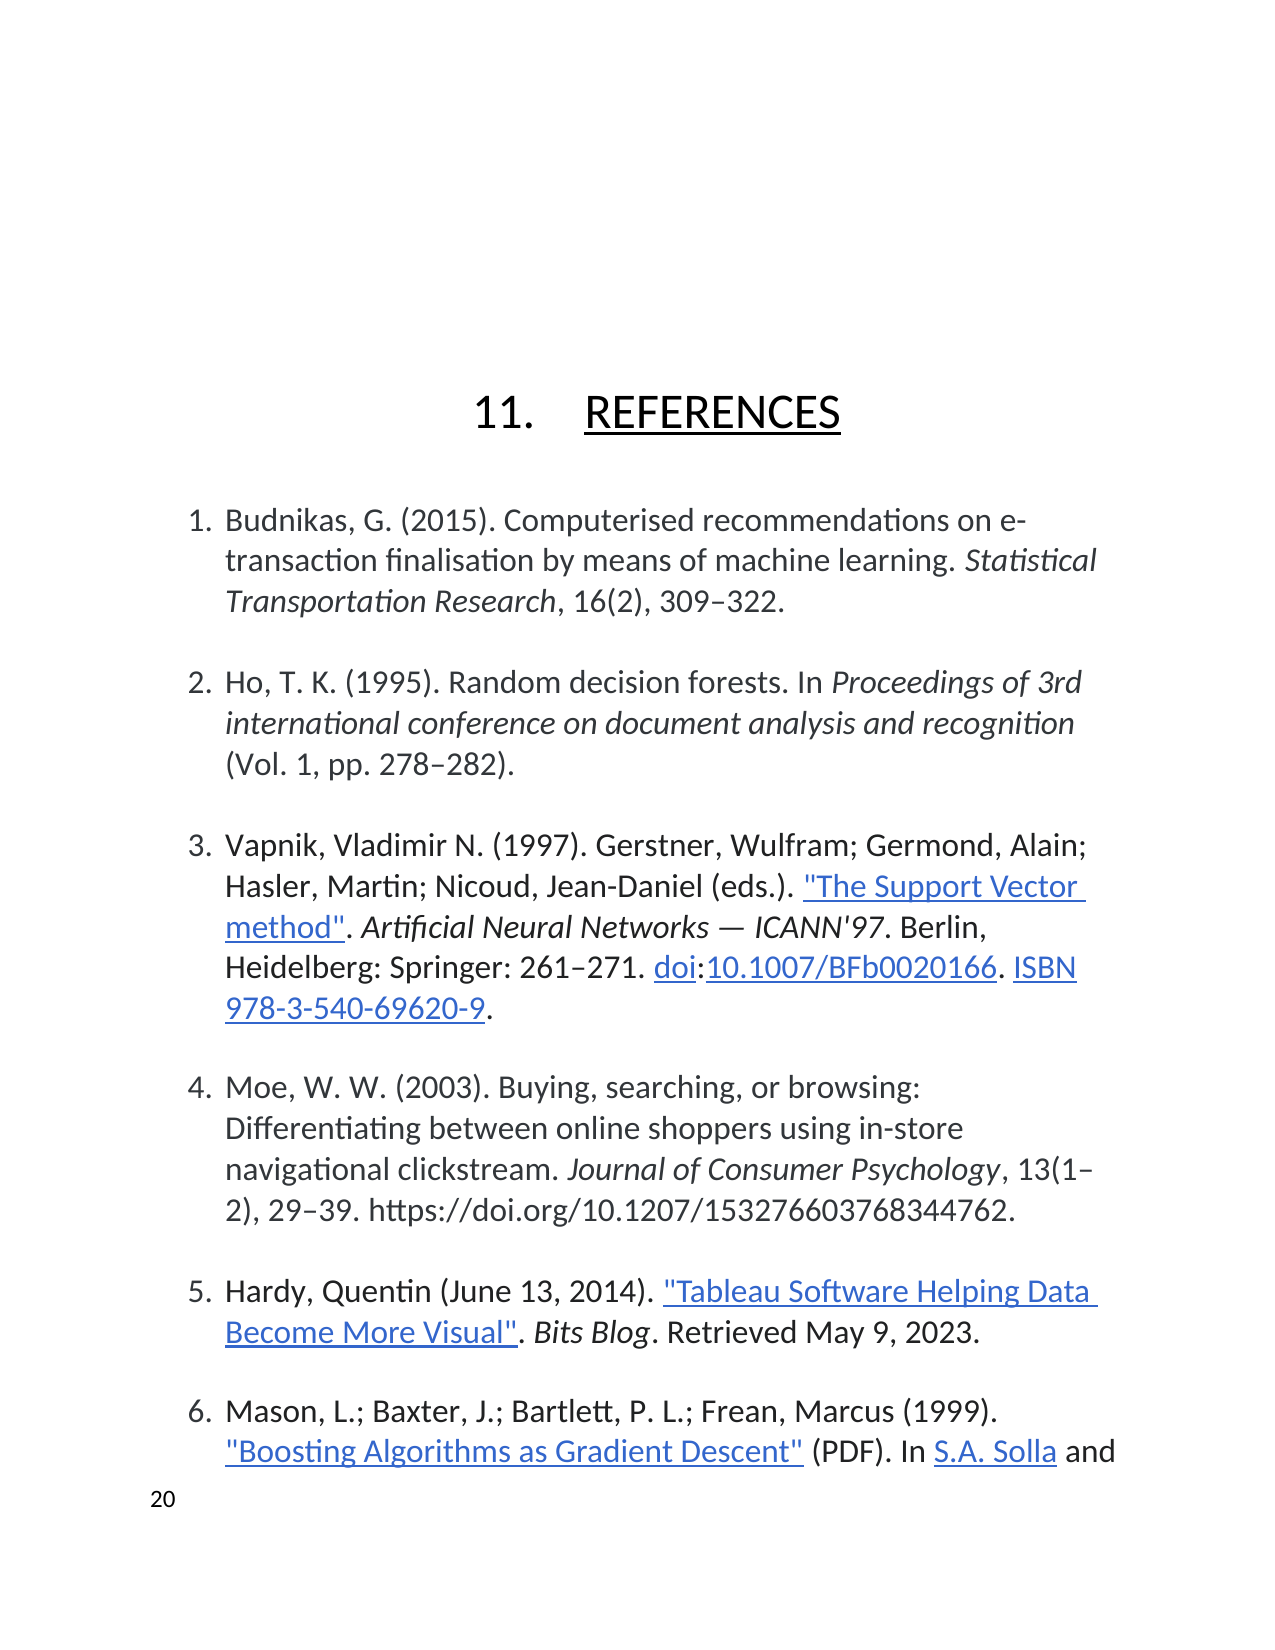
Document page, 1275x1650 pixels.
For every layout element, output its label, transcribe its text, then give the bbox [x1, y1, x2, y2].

list REFERENCES [187, 380, 1125, 441]
list Vapnik, Vladimir N. (1997). Gerstner, Wulfram; Germond, Alain; Hasler, Martin; Nicoud, Jean-Daniel (eds.). "The Support Vector method". Artificial Neural Networks — ICANN'97. Berlin, Heidelberg: Springer: 261–271. doi:10.1007/BFb0020166. ISBN 978-3-540-69620-9. [187, 824, 345, 1028]
list Hardy, Quentin (June 13, 2014). "Tableau Software Helping Data Become More Visual". Bits Blog. Retrieved May 9, 2023. [663, 1270, 1125, 1351]
list Moe, W. W. (2003). Buying, searching, or browsing: Differentiating between online shoppers using in-store navigational clickstream. Journal of Consumer Psychology, 13(1–2), 29–39. https://doi.org/10.1207/153276603768344762. [187, 1066, 1125, 1229]
list Hardy, Quentin (June 13, 2014). "Tableau Software Helping Data Become More Visual". Bits Blog. Retrieved May 9, 2023. [187, 1270, 518, 1351]
list Budnikas, G. (2015). Computerised recommendations on e-transaction finalisation by means of machine learning. Statistical Transportation Research, 16(2), 309–322. [187, 498, 1125, 621]
list Vapnik, Vladimir N. (1997). Gerstner, Wulfram; Germond, Alain; Hasler, Martin; Nicoud, Jean-Daniel (eds.). "The Support Vector method". Artificial Neural Networks — ICANN'97. Berlin, Heidelberg: Springer: 261–271. doi:10.1007/BFb0020166. ISBN 978-3-540-69620-9. [494, 824, 1125, 1028]
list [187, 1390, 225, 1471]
list Ho, T. K. (1995). Random decision forests. In Proceedings of 3rd international conference on document analysis and recognition (Vol. 1, pp. 278–282). [515, 661, 1125, 784]
